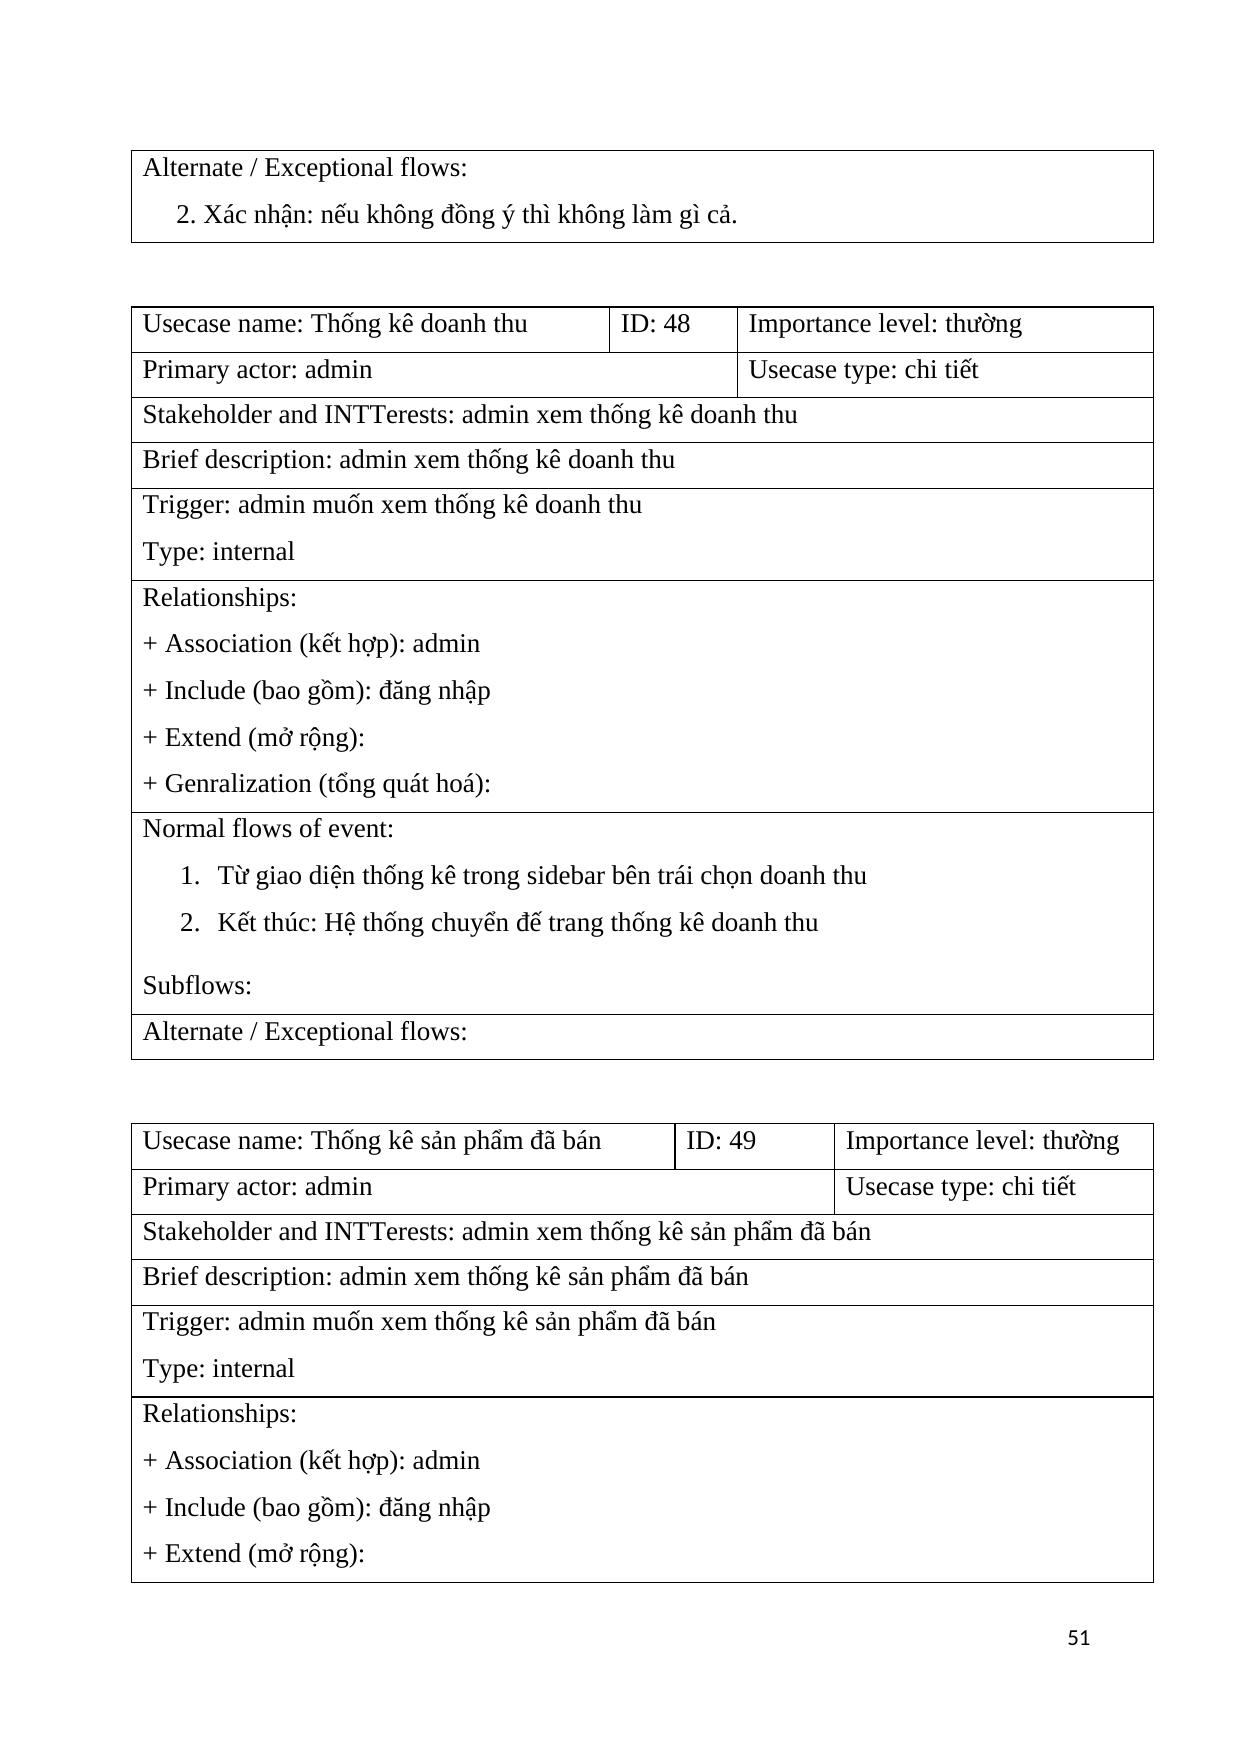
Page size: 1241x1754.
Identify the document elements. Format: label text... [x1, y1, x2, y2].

table_header Usecase name: Thống kê sản phẩm đã bán [132, 1124, 674, 1168]
table_header Importance level: thường [738, 308, 1153, 352]
table_cell Primary actor: admin [132, 353, 737, 397]
table_cell Alternate / Exceptional flows: [132, 1015, 1153, 1059]
table_cell Alternate / Exceptional flows: 2. Xác nhận: nếu không đồng ý thì không làm gì cả. [132, 151, 1153, 242]
table_cell Trigger: admin muốn xem thống kê doanh thu Type: internal [132, 489, 1153, 579]
table_cell Brief description: admin xem thống kê sản phẩm đã bán [132, 1260, 1153, 1304]
table_header Importance level: thường [835, 1124, 1153, 1168]
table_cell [132, 1398, 1153, 1582]
table_cell Brief description: admin xem thống kê doanh thu [132, 443, 1153, 488]
table_header ID: 49 [676, 1124, 834, 1168]
table_header ID: 48 [610, 308, 737, 352]
table_cell Usecase type: chi tiết [835, 1170, 1153, 1214]
table_cell Normal flows of event: Từ giao diện thống kê trong sidebar bên trái chọn doanh thu Kết thúc: Hệ thống chuyển đế trang thống kê doanh thu Subflows: [132, 813, 1153, 1013]
table_cell Stakeholder and INTTerests: admin xem thống kê sản phẩm đã bán [132, 1215, 1153, 1259]
table_cell Stakeholder and INTTerests: admin xem thống kê doanh thu [132, 398, 1153, 442]
table_cell Primary actor: admin [132, 1170, 834, 1214]
table_cell Relationships: + Association (kết hợp): admin + Include (bao gồm): đăng nhập + Extend (mở rộng): + Genralization (tổng quát hoá): [132, 581, 1153, 812]
table_cell Trigger: admin muốn xem thống kê sản phẩm đã bán Type: internal [132, 1306, 1153, 1396]
table_header Usecase name: Thống kê doanh thu [132, 308, 609, 352]
table_cell Usecase type: chi tiết [738, 353, 1153, 397]
